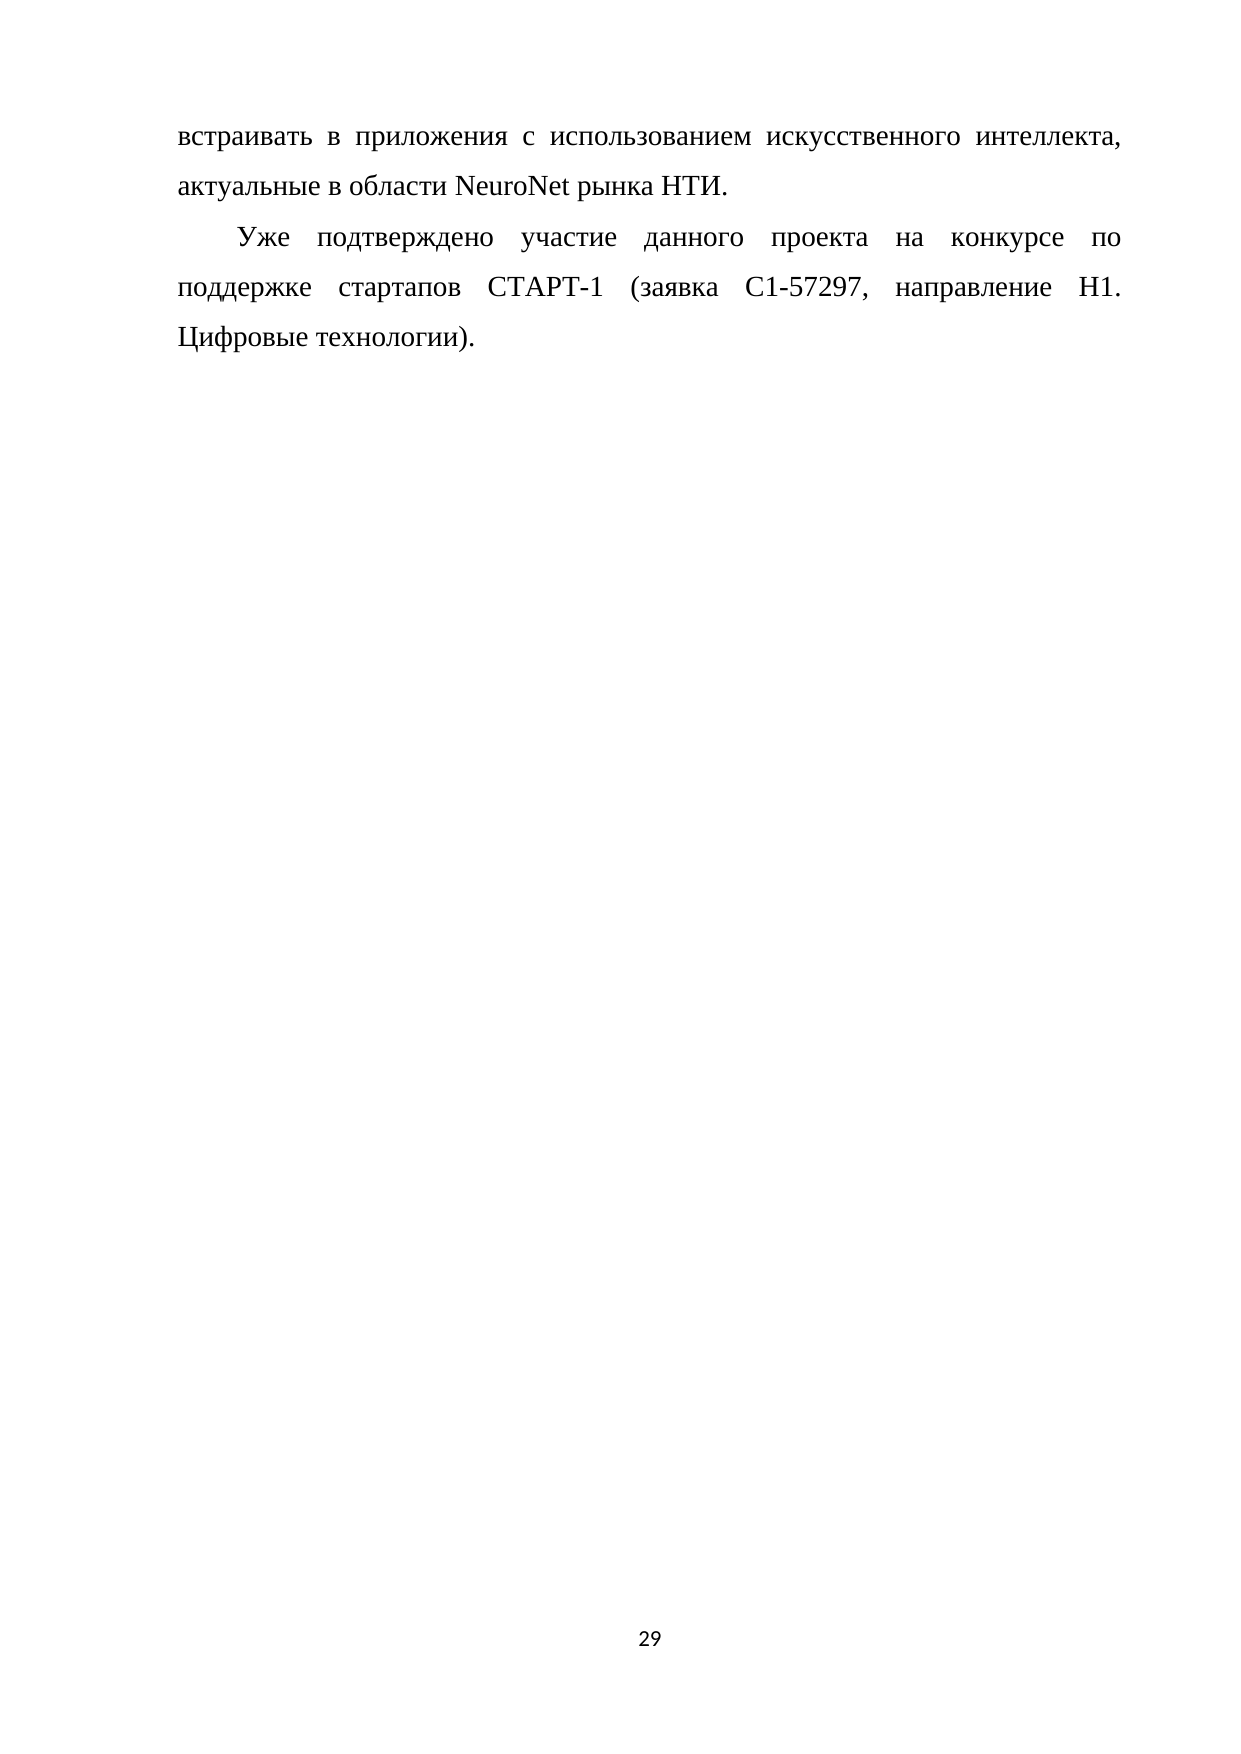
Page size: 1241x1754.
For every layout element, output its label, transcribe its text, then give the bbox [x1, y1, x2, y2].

text Уже подтверждено участие данного проекта на конкурсе по поддержке стартапов СТАРТ-1 (заявка С1-57297, направление Н1. Цифровые технологии). [177, 219, 1122, 353]
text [177, 118, 1122, 202]
